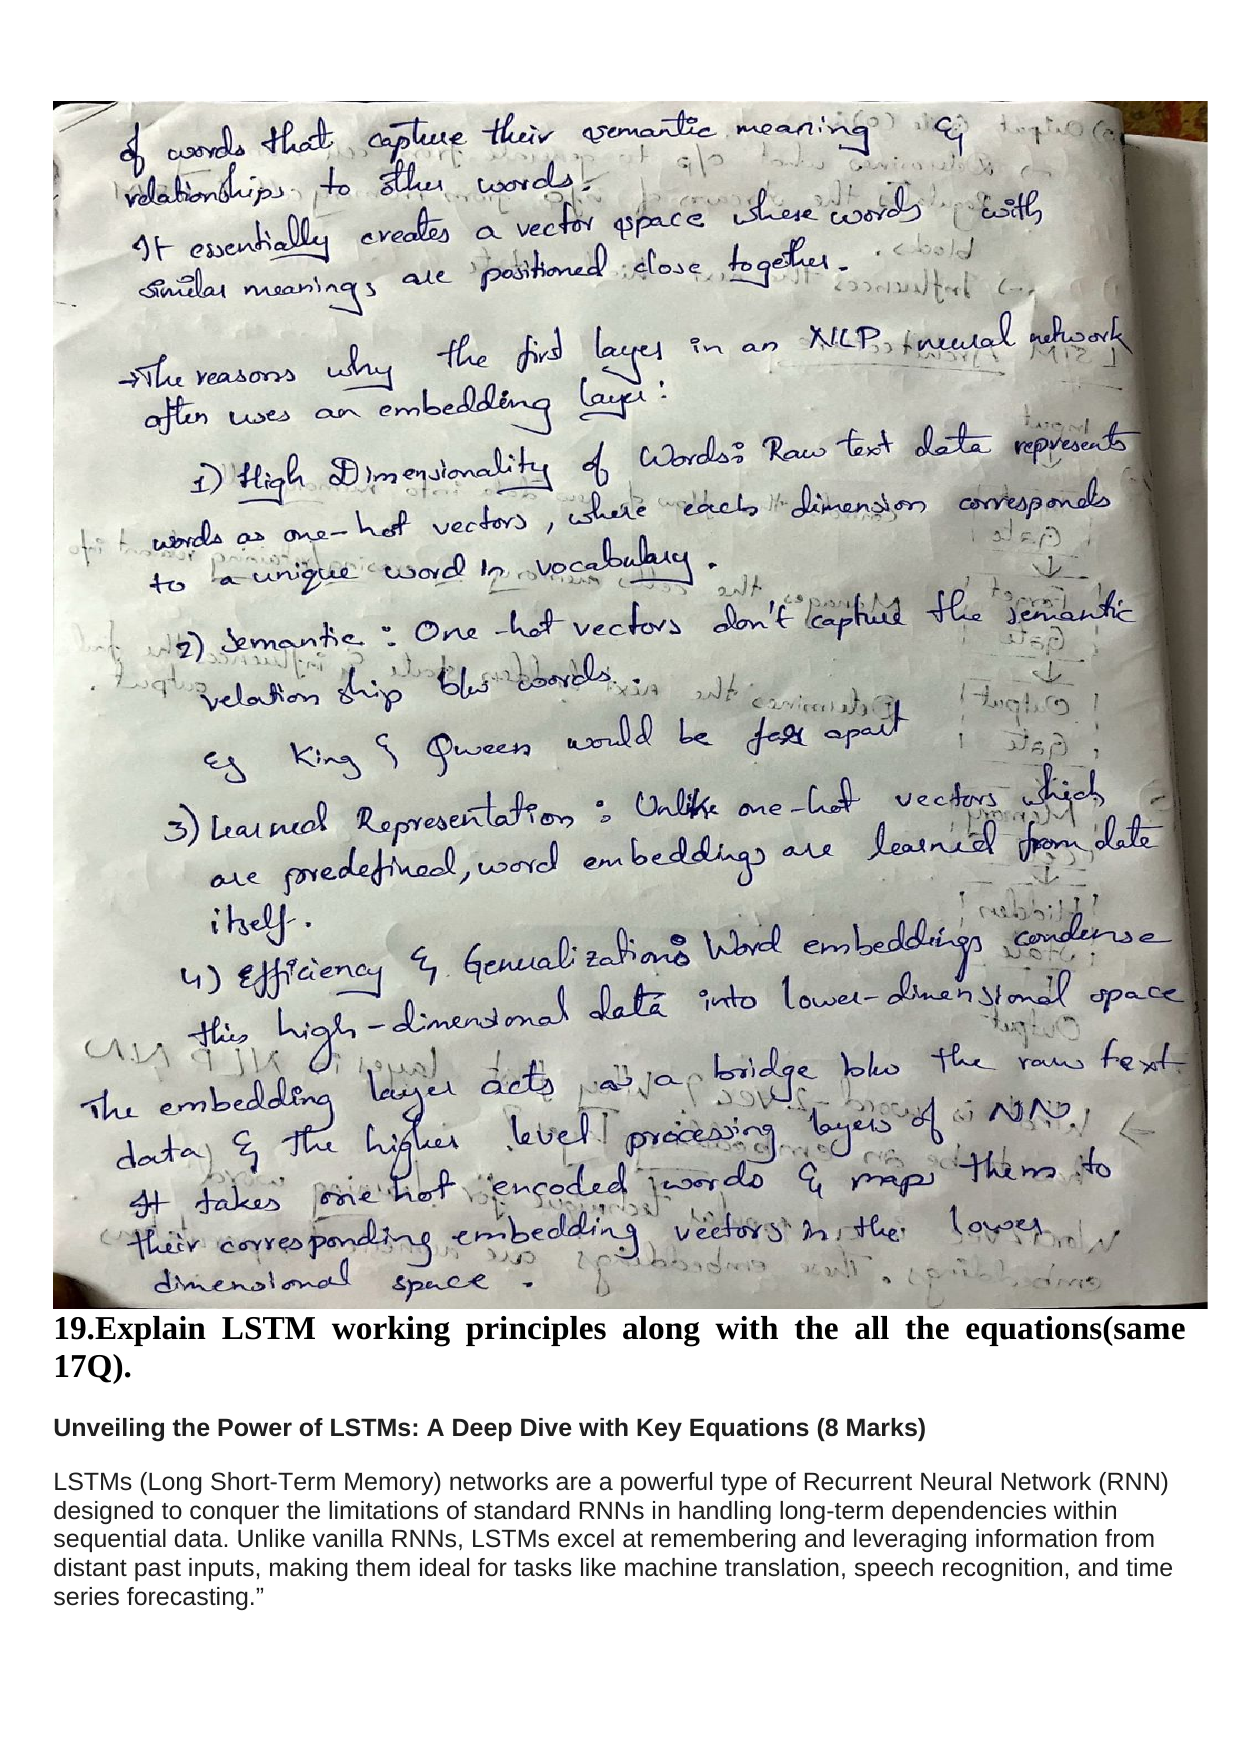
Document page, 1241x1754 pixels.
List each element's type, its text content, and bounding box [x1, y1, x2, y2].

text LSTMs (Long Short-Term Memory) networks are a powerful type of Recurrent Neural Network (RNN) designed to conquer the limitations of standard RNNs in handling long-term dependencies within sequential data. Unlike vanilla RNNs, LSTMs excel at remembering and leveraging information from distant past inputs, making them ideal for tasks like machine translation, speech recognition, and time series forecasting.” [53, 1467, 1187, 1639]
picture [53, 101, 1208, 1309]
text 19.Explain LSTM working principles along with the all the equations(same 17Q). [53, 1309, 1187, 1413]
text Unveiling the Power of LSTMs: A Deep Dive with Key Equations (8 Marks) [53, 1413, 1187, 1442]
